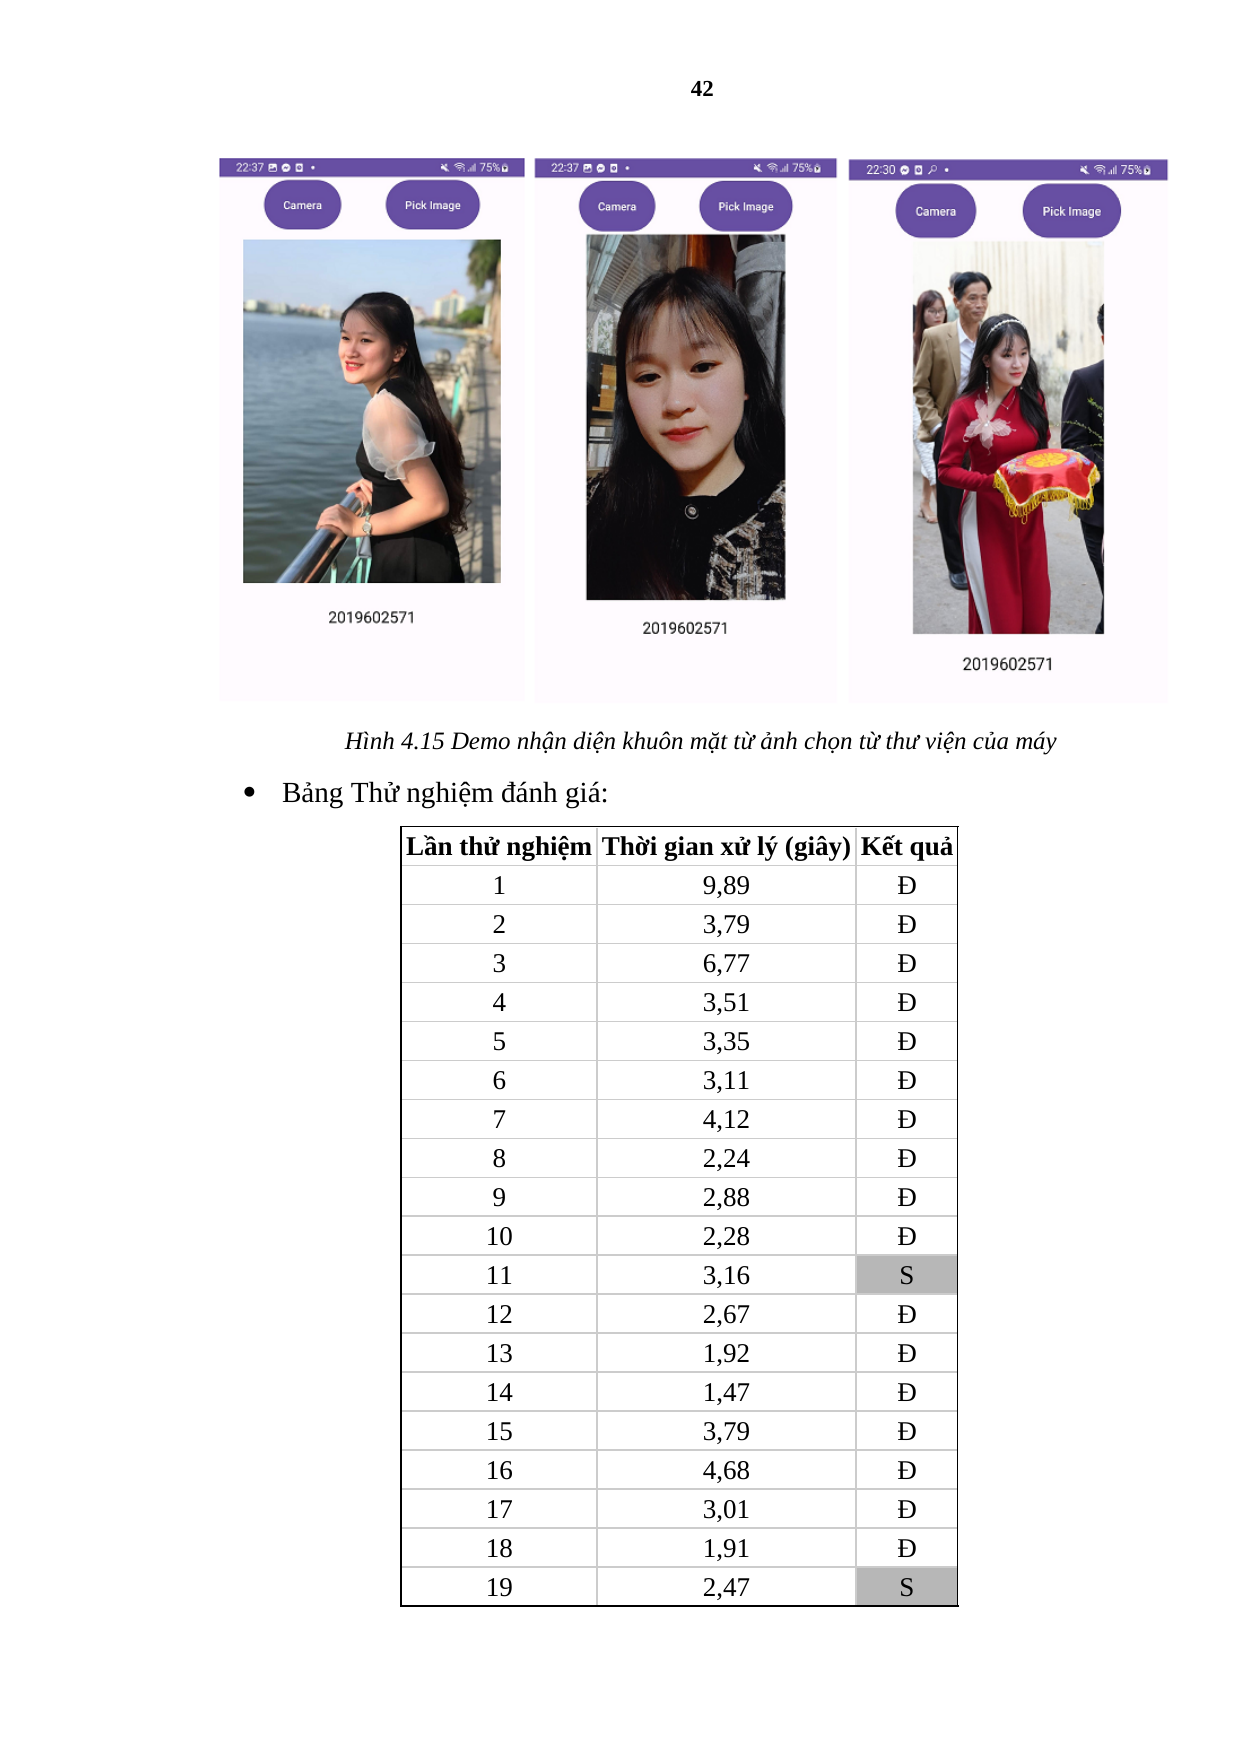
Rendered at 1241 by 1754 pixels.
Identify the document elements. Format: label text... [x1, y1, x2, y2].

table_cell 11 [402, 1256, 596, 1293]
table_cell Đ [857, 983, 957, 1021]
table_cell S [857, 1568, 957, 1605]
table_cell 3,01 [598, 1490, 855, 1527]
table_cell 3,16 [598, 1256, 855, 1293]
table_cell 16 [402, 1451, 596, 1488]
table_cell 14 [402, 1373, 596, 1410]
table_cell Đ [857, 1451, 957, 1488]
table_cell 6 [402, 1061, 596, 1098]
table_cell 9,89 [598, 866, 855, 904]
table_cell 13 [402, 1334, 596, 1371]
table_cell 3,51 [598, 983, 855, 1021]
table_cell 3,79 [598, 905, 855, 943]
table_cell S [857, 1256, 957, 1293]
table_cell 3,11 [598, 1061, 855, 1098]
table_cell 2,28 [598, 1217, 855, 1254]
table_cell Đ [857, 1100, 957, 1137]
table_cell 8 [402, 1139, 596, 1176]
table_header Kết quả [857, 827, 957, 865]
list Bảng Thử nghiệm đánh giá: [244, 775, 1122, 809]
table_cell 10 [402, 1217, 596, 1254]
picture [206, 147, 1180, 713]
table_cell 1 [402, 866, 596, 904]
table_cell 3,35 [598, 1022, 855, 1059]
table_cell Đ [857, 1022, 957, 1059]
table_cell 2,88 [598, 1178, 855, 1215]
table_cell Đ [857, 1217, 957, 1254]
table_cell 18 [402, 1529, 596, 1566]
table_cell Đ [857, 866, 957, 904]
table_cell Đ [857, 1178, 957, 1215]
table_cell 9 [402, 1178, 596, 1215]
table_cell 5 [402, 1022, 596, 1059]
table_cell Đ [857, 1529, 957, 1566]
table_header Lần thử nghiệm [402, 827, 597, 865]
table_cell 1,47 [598, 1373, 855, 1410]
table_cell Đ [857, 1295, 957, 1332]
table_cell 2,47 [598, 1568, 855, 1605]
table_cell 3 [402, 944, 596, 982]
table_cell 15 [402, 1412, 596, 1449]
table_cell Đ [857, 1373, 957, 1410]
table_cell 4,68 [598, 1451, 855, 1488]
table_cell 7 [402, 1100, 596, 1137]
table_header Thời gian xử lý (giây) [598, 827, 856, 865]
table_cell 3,79 [598, 1412, 855, 1449]
table_cell 2,67 [598, 1295, 855, 1332]
table_cell 17 [402, 1490, 596, 1527]
table_cell 12 [402, 1295, 596, 1332]
table_cell Đ [857, 905, 957, 943]
table_cell 1,91 [598, 1529, 855, 1566]
table_cell Đ [857, 944, 957, 982]
table_cell 19 [402, 1568, 596, 1605]
table_cell 6,77 [598, 944, 855, 982]
table_cell 2 [402, 905, 596, 943]
table_cell 1,92 [598, 1334, 855, 1371]
table_cell 2,24 [598, 1139, 855, 1176]
table_cell Đ [857, 1412, 957, 1449]
table_cell Đ [857, 1139, 957, 1176]
table_cell Đ [857, 1490, 957, 1527]
table_cell 4 [402, 983, 596, 1021]
table_cell Đ [857, 1334, 957, 1371]
table_cell 4,12 [598, 1100, 855, 1137]
table_cell Đ [857, 1061, 957, 1098]
